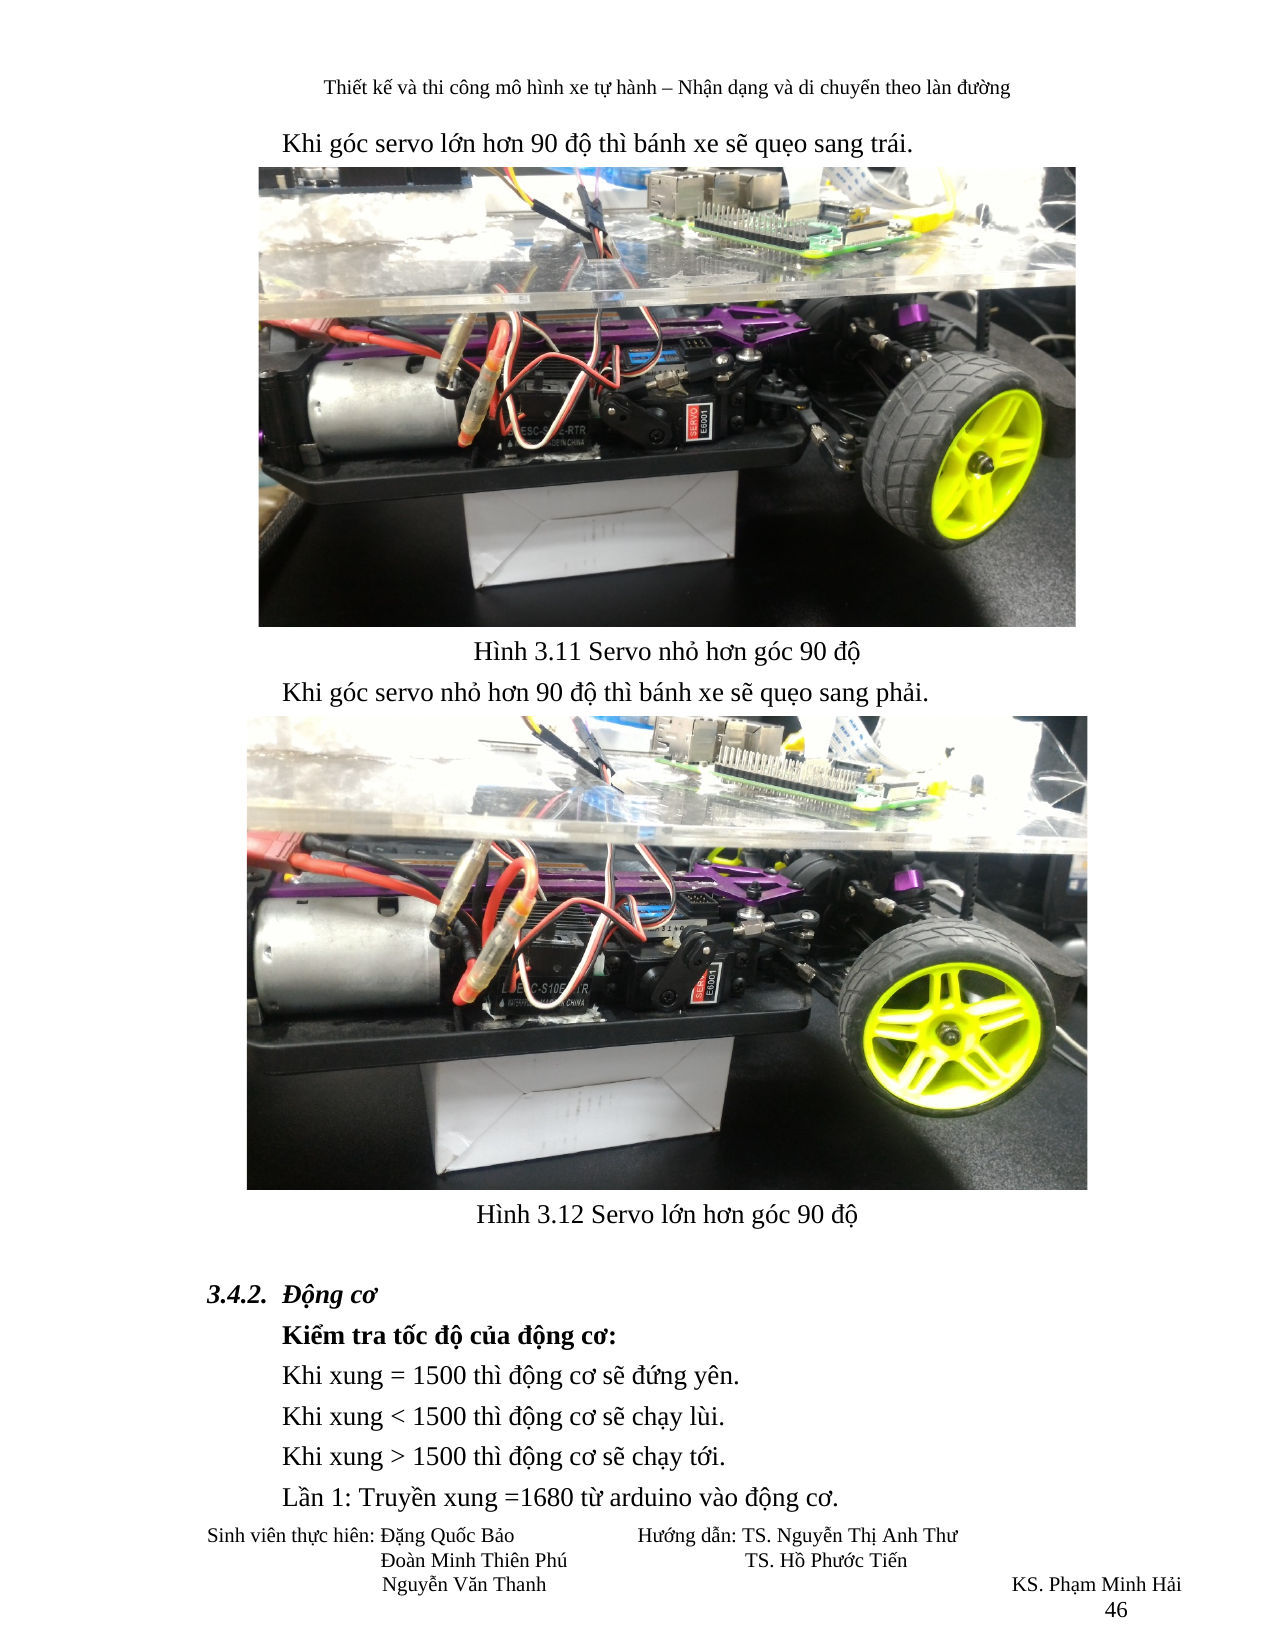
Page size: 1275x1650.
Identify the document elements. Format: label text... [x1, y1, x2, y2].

picture [246, 716, 1088, 1190]
list Hình 3.11 Servo nhỏ hơn góc 90 độ [207, 635, 1127, 666]
list Kiểm tra tốc độ của động cơ: [207, 1319, 1127, 1350]
list Khi góc servo nhỏ hơn 90 độ thì bánh xe sẽ quẹo sang phải. [207, 676, 1127, 707]
list Hình 3.12 Servo lớn hơn góc 90 độ [207, 1198, 1127, 1229]
list Khi xung = 1500 thì động cơ sẽ đứng yên. Khi xung < 1500 thì động cơ sẽ chạy lùi. [282, 1359, 1127, 1431]
list Khi góc servo lớn hơn 90 độ thì bánh xe sẽ quẹo sang trái. [207, 127, 1127, 158]
picture [258, 167, 1076, 627]
list Động cơ [207, 1279, 1127, 1310]
list Khi xung > 1500 thì động cơ sẽ chạy tới. Lần 1: Truyền xung =1680 từ arduino vào động cơ. [282, 1440, 1127, 1512]
